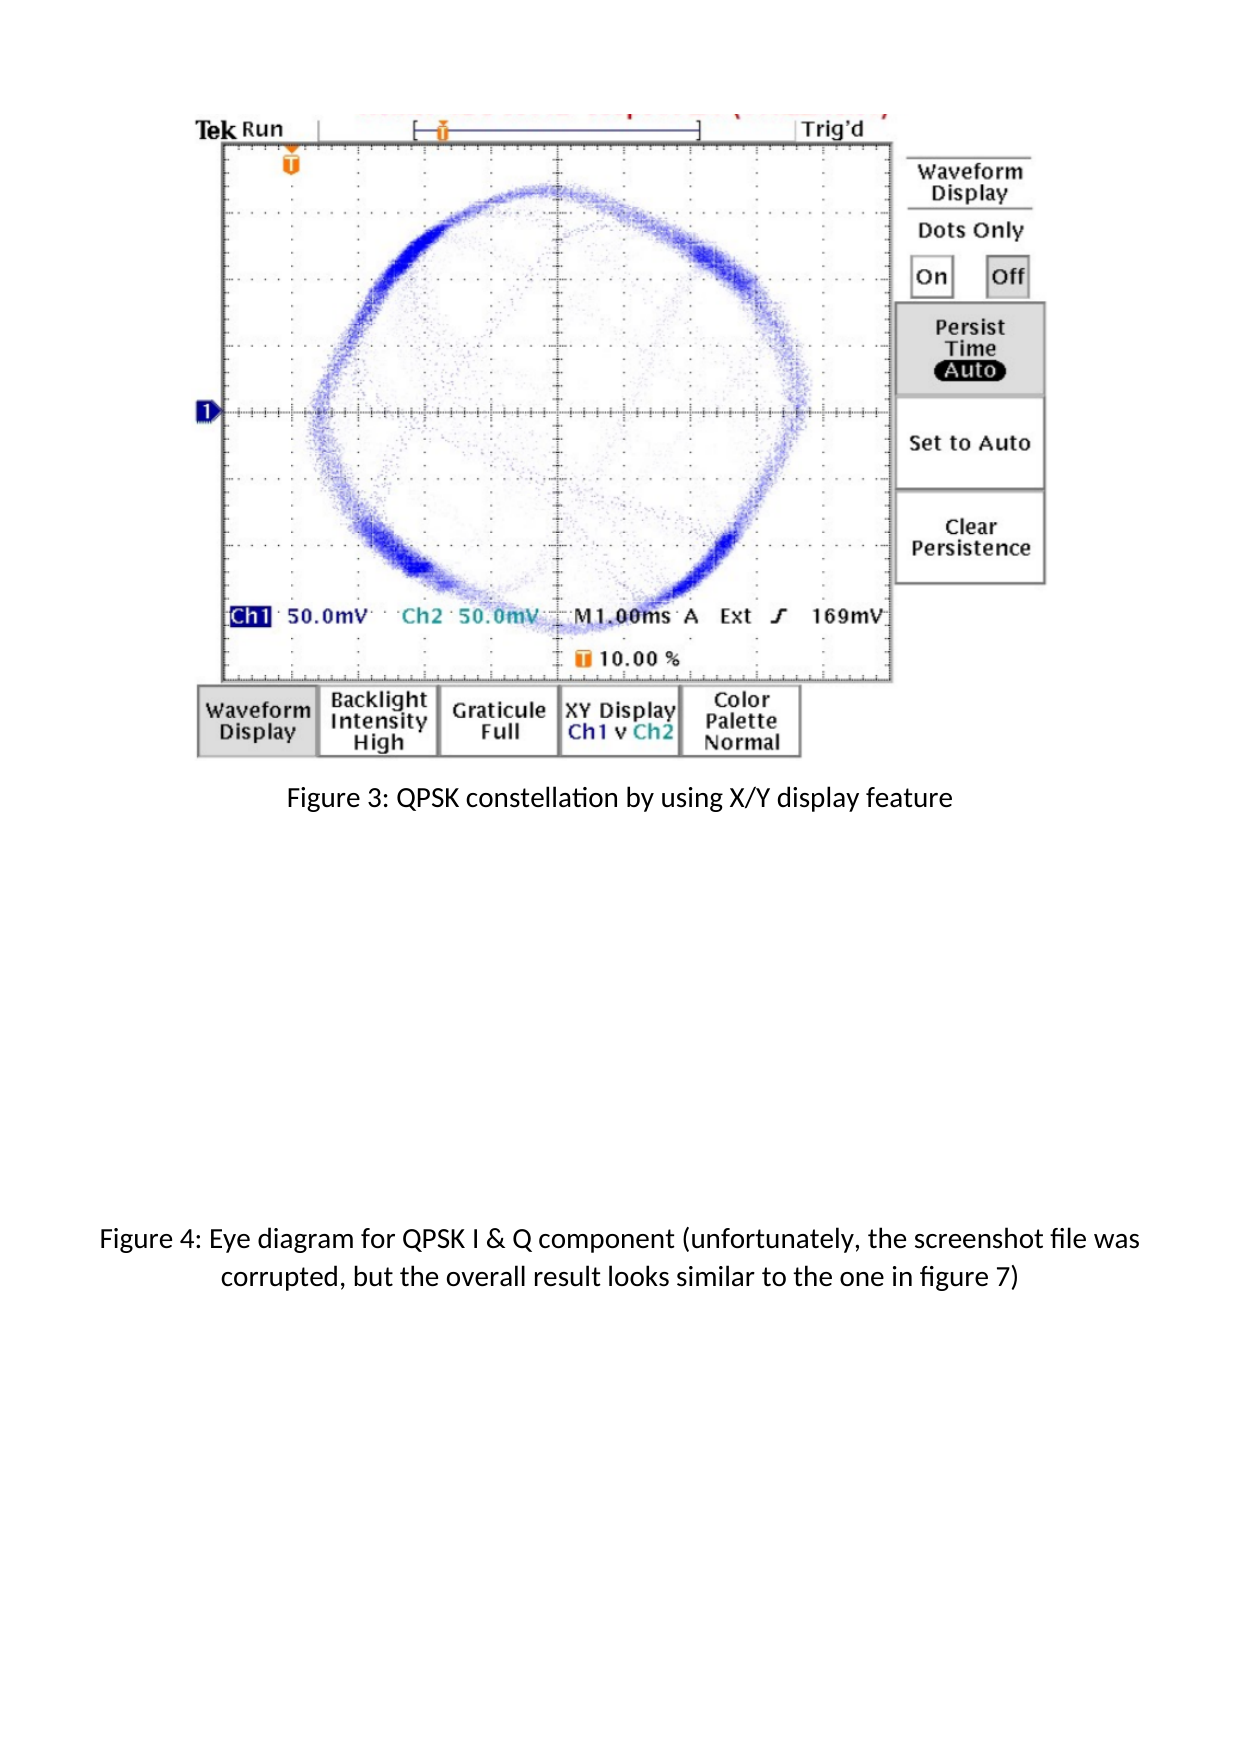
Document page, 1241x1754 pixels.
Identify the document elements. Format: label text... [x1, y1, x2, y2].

text Figure 3: QPSK constellation by using X/Y display feature [59, 779, 1181, 815]
text Figure 4: Eye diagram for QPSK I & Q component (unfortunately, the screenshot file was corrupted, but the overall result looks similar to the one in figure 7) [59, 1220, 1181, 1294]
picture [191, 114, 1050, 761]
